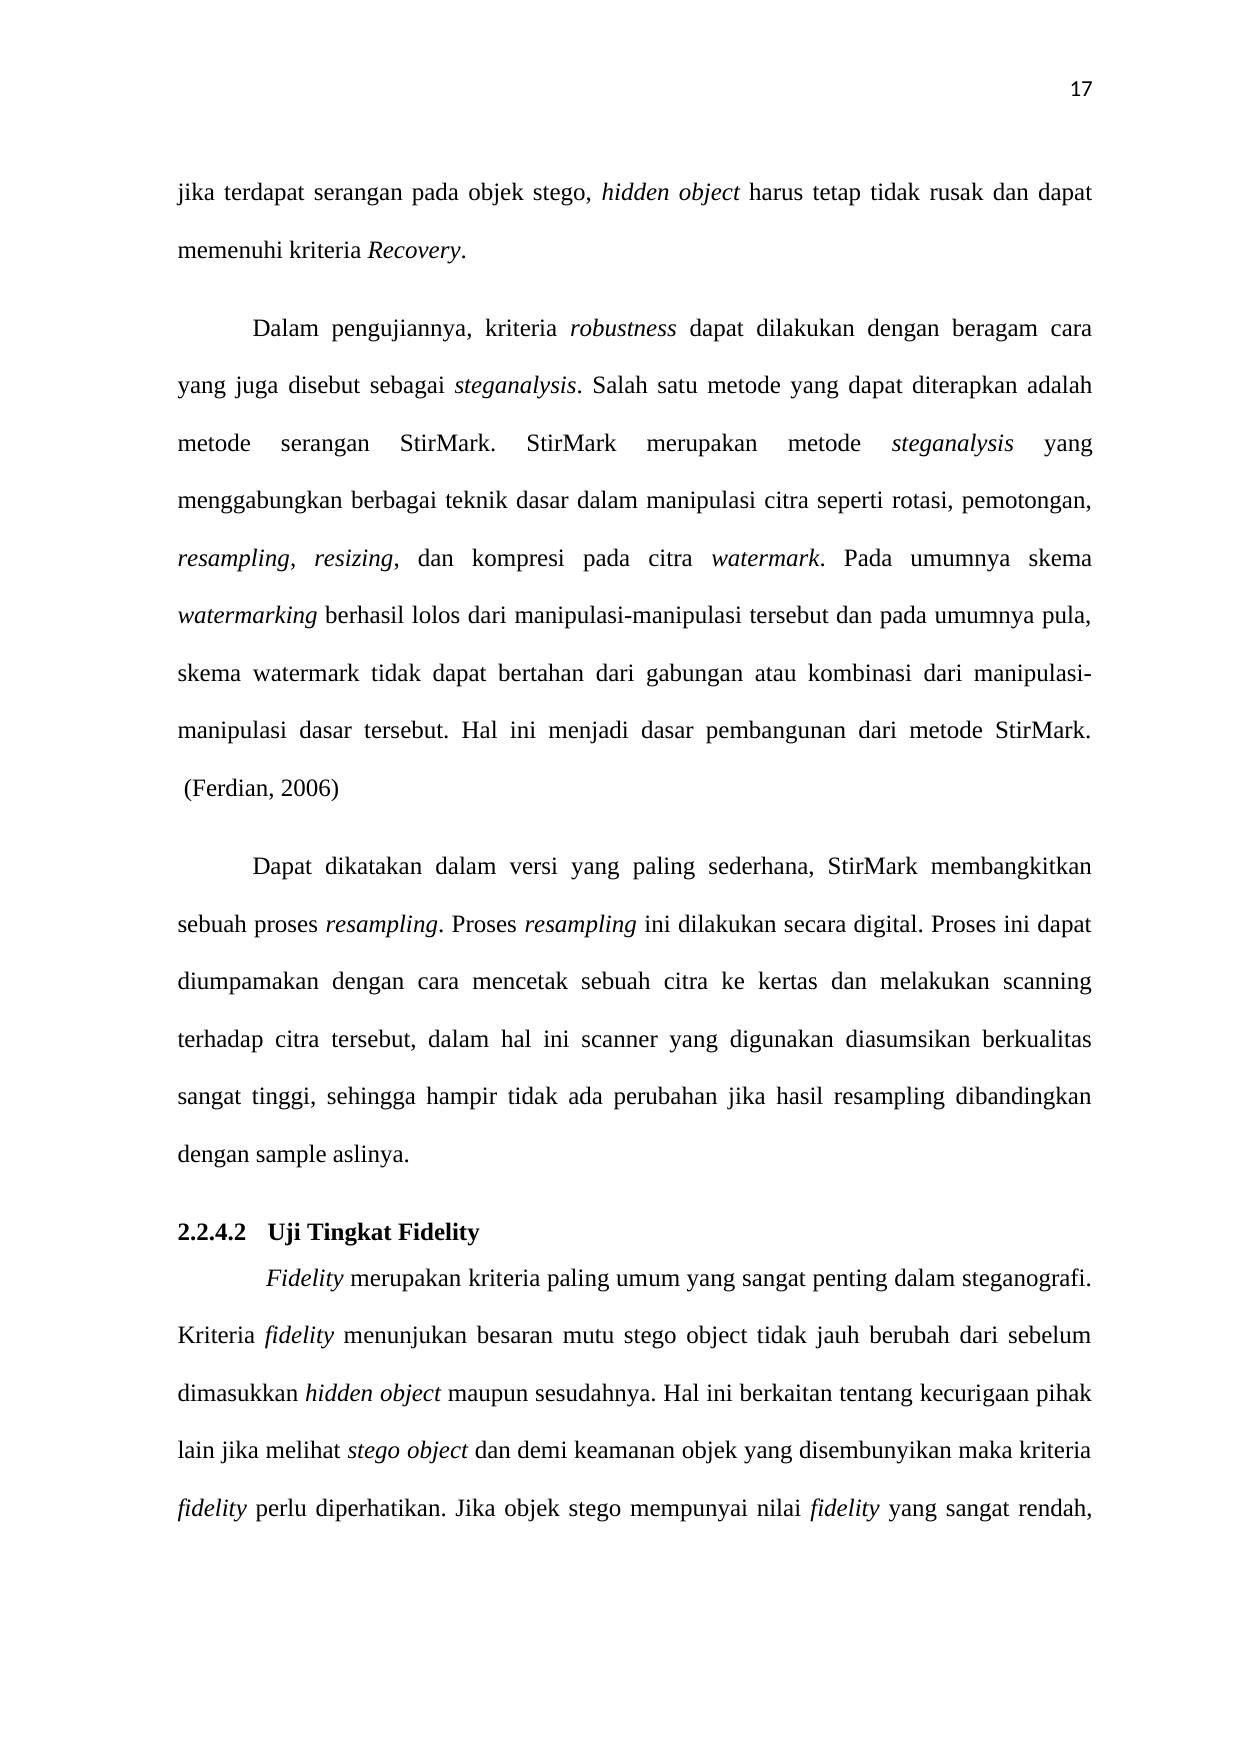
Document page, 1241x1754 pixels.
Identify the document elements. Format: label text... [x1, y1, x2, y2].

text Dapat dikatakan dalam versi yang paling sederhana, StirMark membangkitkan sebuah proses resampling. Proses resampling ini dilakukan secara digital. Proses ini dapat diumpamakan dengan cara mencetak sebuah citra ke kertas dan melakukan scanning terhadap citra tersebut, dalam hal ini scanner yang digunakan diasumsikan berkualitas sangat tinggi, sehingga hampir tidak ada perubahan jika hasil resampling dibandingkan dengan sample aslinya. [177, 851, 1092, 1168]
subtitle Uji Tingkat Fidelity [177, 1217, 1092, 1246]
text Dalam pengujiannya, kriteria robustness dapat dilakukan dengan beragam cara yang juga disebut sebagai steganalysis. Salah satu metode yang dapat diterapkan adalah metode serangan StirMark. StirMark merupakan metode steganalysis yang menggabungkan berbagai teknik dasar dalam manipulasi citra seperti rotasi, pemotongan, resampling, resizing, dan kompresi pada citra watermark. Pada umumnya skema watermarking berhasil lolos dari manipulasi-manipulasi tersebut dan pada umumnya pula, skema watermark tidak dapat bertahan dari gabungan atau kombinasi dari manipulasi-manipulasi dasar tersebut. Hal ini menjadi dasar pembangunan dari metode StirMark. [177, 313, 1092, 802]
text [177, 177, 1092, 263]
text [177, 1263, 1092, 1521]
